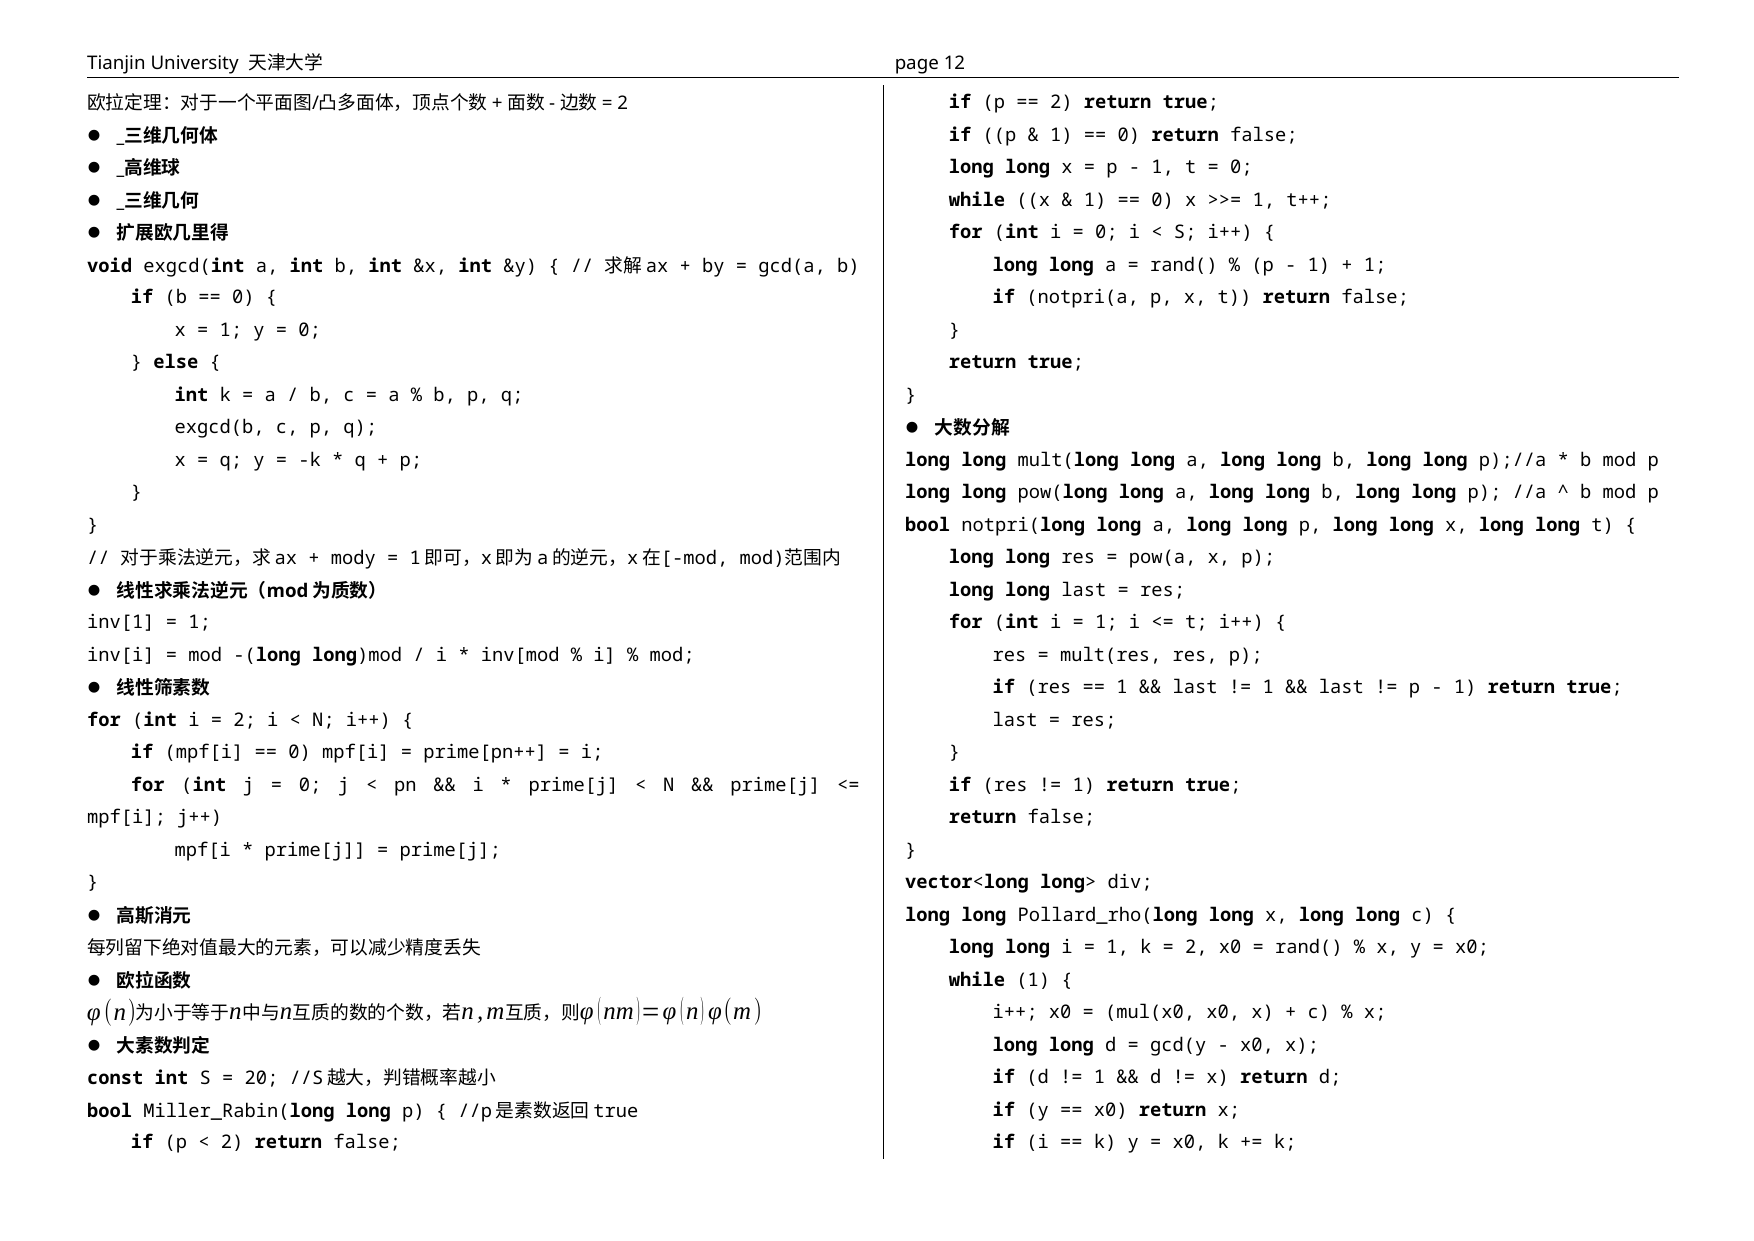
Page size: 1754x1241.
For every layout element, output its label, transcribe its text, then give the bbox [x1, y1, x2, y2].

subtitle _高维球 [87, 150, 861, 183]
subtitle _三维几何体 [87, 118, 861, 150]
text long long pow(long long a, long long b, long long p); //a ^ b mod p [905, 475, 1679, 508]
text long long mult(long long a, long long b, long long p);//a * b mod p [905, 443, 1679, 475]
text } [87, 865, 861, 898]
text return true; [905, 345, 1679, 378]
text if (res != 1) return true; [905, 768, 1679, 800]
text } [905, 735, 1679, 768]
text if (res == 1 && last != 1 && last != p - 1) return true; [905, 670, 1679, 703]
text } [905, 313, 1679, 345]
text mpf[i * prime[j]] = prime[j]; [87, 833, 861, 865]
text if (mpf[i] == 0) mpf[i] = prime[pn++] = i; [87, 735, 861, 768]
text } [905, 833, 1679, 865]
text while (1) { [905, 963, 1679, 995]
text long long a = rand() % (p - 1) + 1; [905, 248, 1679, 280]
text return false; [905, 800, 1679, 833]
text long long last = res; [905, 573, 1679, 605]
subtitle _三维几何 [87, 183, 861, 215]
text } [87, 475, 861, 508]
text for (int i = 2; i < N; i++) { [87, 703, 861, 735]
text const int S = 20; //S越大，判错概率越小 [87, 1060, 861, 1093]
text for (int j = 0; j < pn && i * prime[j] < N && prime[j] <= mpf[i]; j++) [87, 768, 861, 833]
subtitle 高斯消元 [87, 898, 861, 930]
text while ((x & 1) == 0) x >>= 1, t++; [905, 183, 1679, 215]
text if (p == 2) return true; [905, 85, 1679, 118]
text if (d != 1 && d != x) return d; [905, 1060, 1679, 1093]
text int k = a / b, c = a % b, p, q; [87, 378, 861, 410]
text i++; x0 = (mul(x0, x0, x) + c) % x; [905, 995, 1679, 1028]
subtitle 大数分解 [905, 410, 1679, 443]
text 每列留下绝对值最大的元素，可以减少精度丢失 [87, 930, 861, 963]
text 欧拉定理：对于一个平面图/凸多面体，顶点个数 + 面数 - 边数 = 2 [87, 85, 861, 118]
text last = res; [905, 703, 1679, 735]
text inv[i] = mod -(long long)mod / i * inv[mod % i] % mod; [87, 638, 861, 670]
text if (p < 2) return false; [87, 1125, 861, 1158]
text res = mult(res, res, p); [905, 638, 1679, 670]
text 为小于等于中与互质的数的个数，若互质，则 [87, 995, 861, 1028]
text } [905, 378, 1679, 410]
text x = 1; y = 0; [87, 313, 861, 345]
text for (int i = 0; i < S; i++) { [905, 215, 1679, 248]
text if (notpri(a, p, x, t)) return false; [905, 280, 1679, 313]
text long long i = 1, k = 2, x0 = rand() % x, y = x0; [905, 930, 1679, 963]
subtitle 扩展欧几里得 [87, 215, 861, 248]
subtitle 线性求乘法逆元（mod为质数） [87, 573, 861, 605]
subtitle 欧拉函数 [87, 963, 861, 995]
subtitle 线性筛素数 [87, 670, 861, 703]
text long long Pollard_rho(long long x, long long c) { [905, 898, 1679, 930]
text } else { [87, 345, 861, 378]
text long long d = gcd(y - x0, x); [905, 1028, 1679, 1060]
text long long res = pow(a, x, p); [905, 540, 1679, 573]
text long long x = p - 1, t = 0; [905, 150, 1679, 183]
text inv[1] = 1; [87, 605, 861, 638]
text x = q; y = -k * q + p; [87, 443, 861, 475]
subtitle 大素数判定 [87, 1028, 861, 1060]
text bool notpri(long long a, long long p, long long x, long long t) { [905, 508, 1679, 540]
text } [87, 508, 861, 540]
text void exgcd(int a, int b, int &x, int &y) { // 求解ax + by = gcd(a, b) [87, 248, 861, 280]
text if (b == 0) { [87, 280, 861, 313]
text exgcd(b, c, p, q); [87, 410, 861, 443]
text if ((p & 1) == 0) return false; [905, 118, 1679, 150]
text bool Miller_Rabin(long long p) { //p是素数返回true [87, 1093, 861, 1125]
text vector<long long> div; [905, 865, 1679, 898]
text if (i == k) y = x0, k += k; [905, 1125, 1679, 1158]
text for (int i = 1; i <= t; i++) { [905, 605, 1679, 638]
text // 对于乘法逆元，求ax + mody = 1即可，x即为a的逆元，x在[-mod, mod)范围内 [87, 540, 861, 573]
text if (y == x0) return x; [905, 1093, 1679, 1125]
